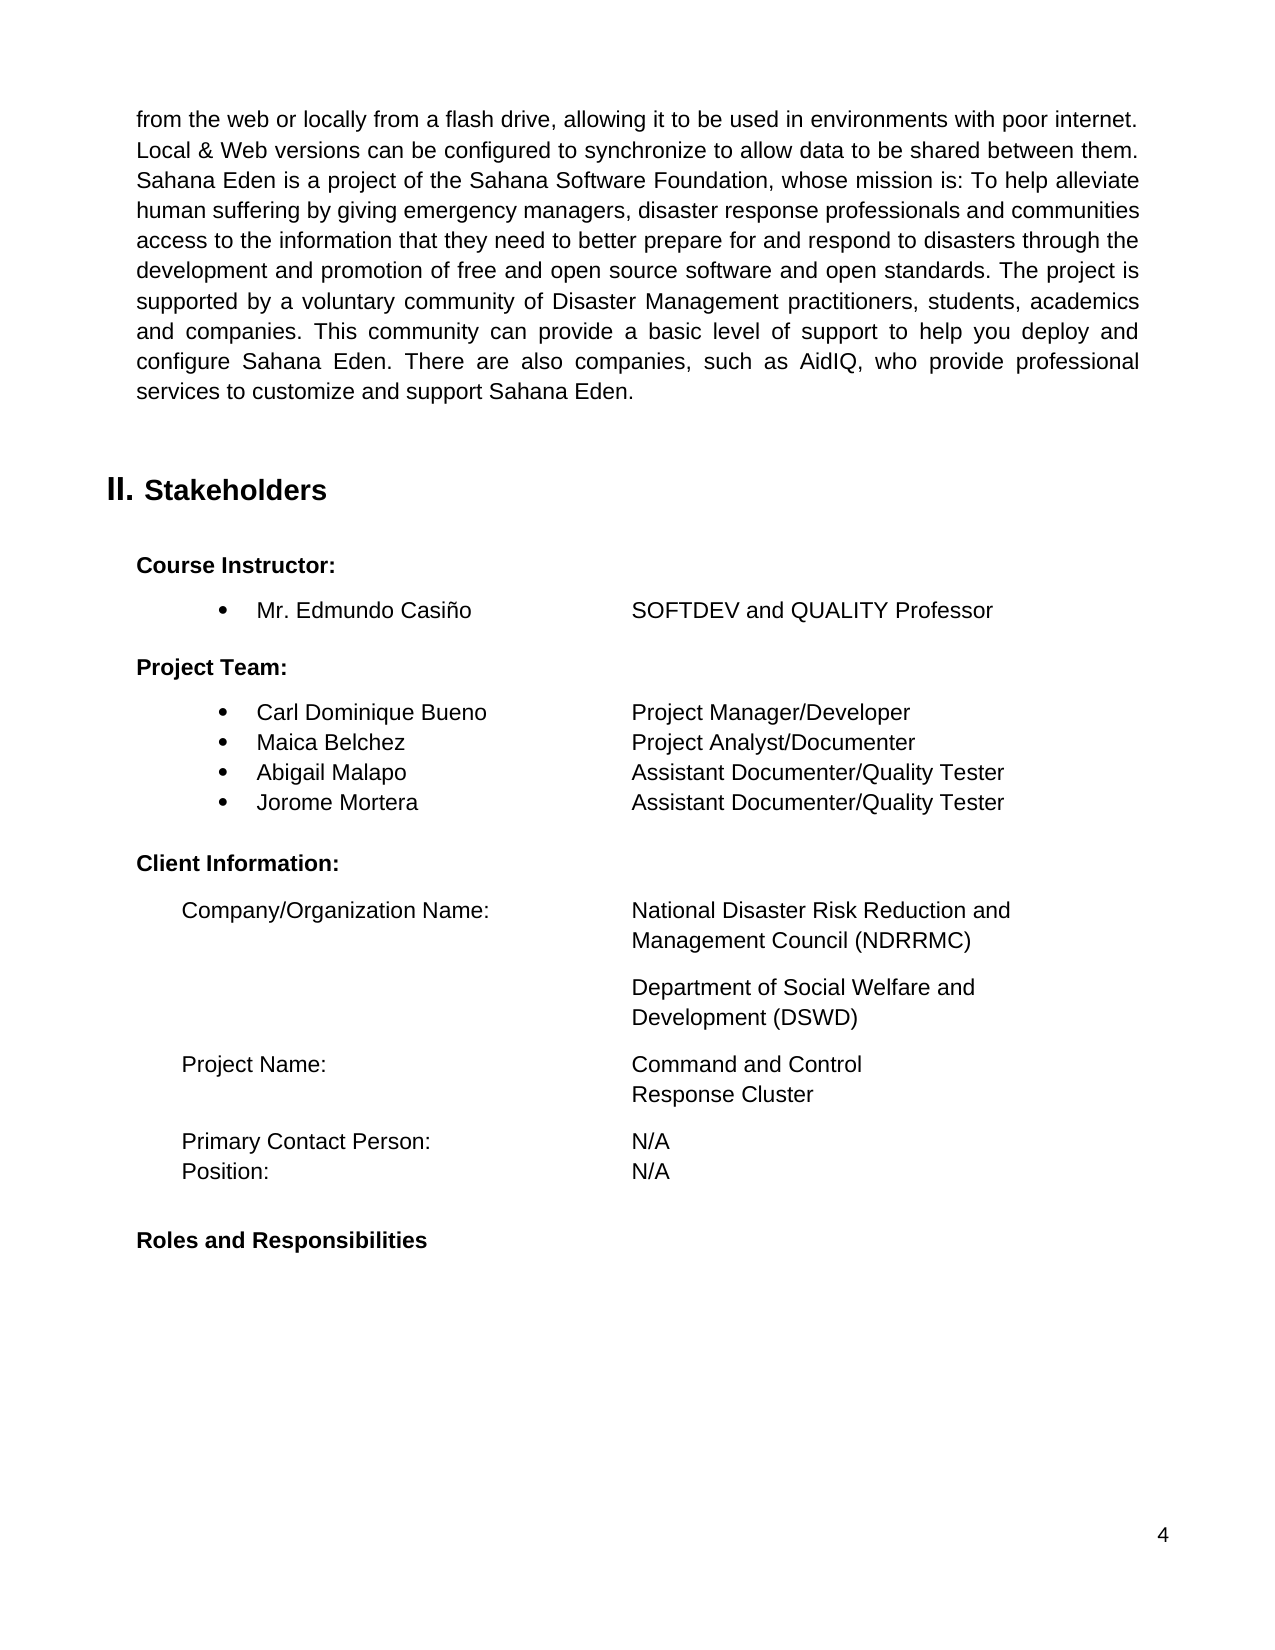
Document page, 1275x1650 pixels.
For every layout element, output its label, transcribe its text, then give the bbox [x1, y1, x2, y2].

text Course Instructor: [136, 552, 1140, 578]
text Primary Contact Person: N/A [136, 1128, 1140, 1154]
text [136, 106, 1140, 404]
list Roles and Responsibilities [136, 1227, 1140, 1253]
text Company/Organization Name: National Disaster Risk Reduction and Management Council (NDRRMC) [181, 897, 1140, 953]
list Stakeholders [106, 469, 1169, 507]
text Project Team: [136, 653, 1140, 680]
list Carl Dominique Bueno Project Manager/Developer [219, 699, 1140, 725]
list Abigail Malapo Assistant Documenter/Quality Tester [219, 759, 1140, 785]
text Position: N/A [136, 1158, 1140, 1184]
list Mr. Edmundo Casiño SOFTDEV and QUALITY Professor [219, 597, 1140, 623]
text Project Name: Command and Control [136, 1051, 1140, 1077]
text Department of Social Welfare and Development (DSWD) [556, 974, 1140, 1030]
text Client Information: [136, 850, 1140, 876]
list Jorome Mortera Assistant Documenter/Quality Tester [219, 789, 1140, 816]
list Maica Belchez Project Analyst/Documenter [219, 729, 1140, 755]
text Response Cluster [136, 1081, 1140, 1107]
